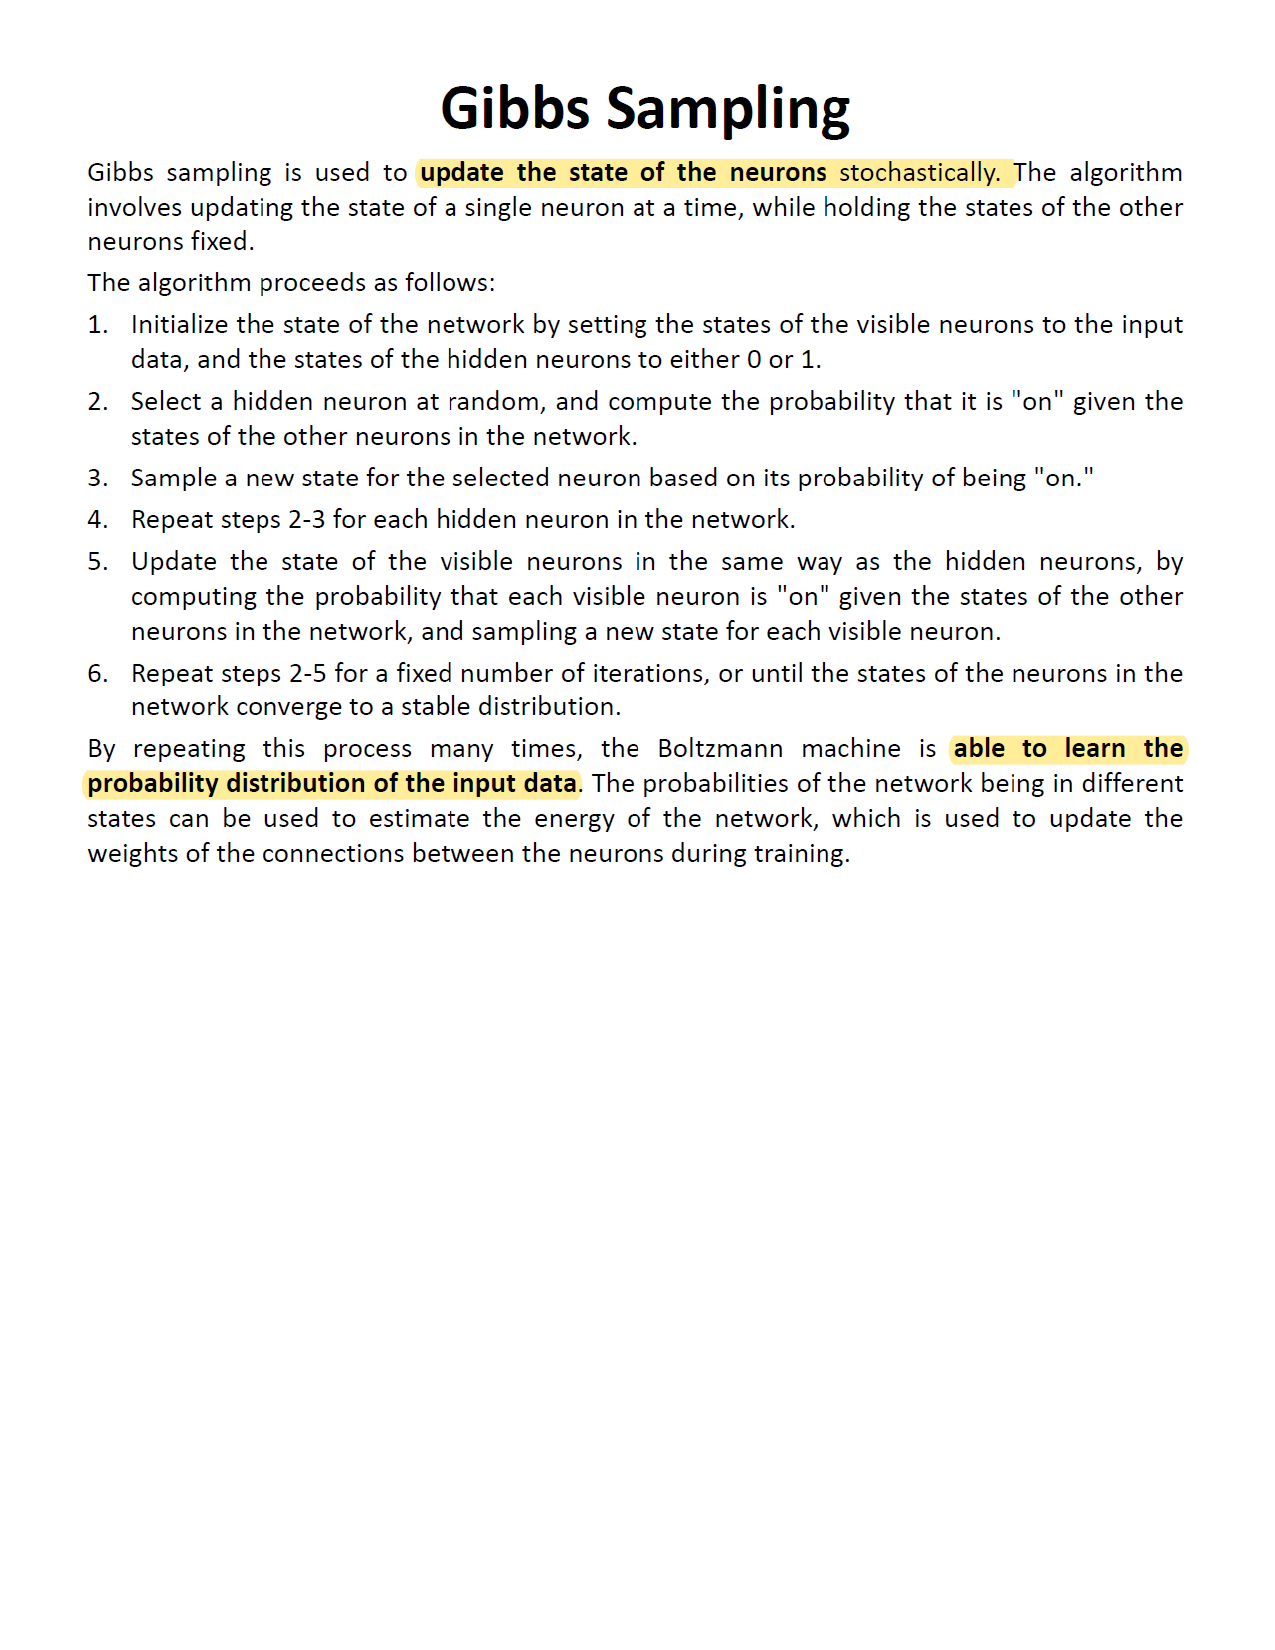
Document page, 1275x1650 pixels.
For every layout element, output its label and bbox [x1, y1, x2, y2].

picture [75, 75, 1200, 887]
